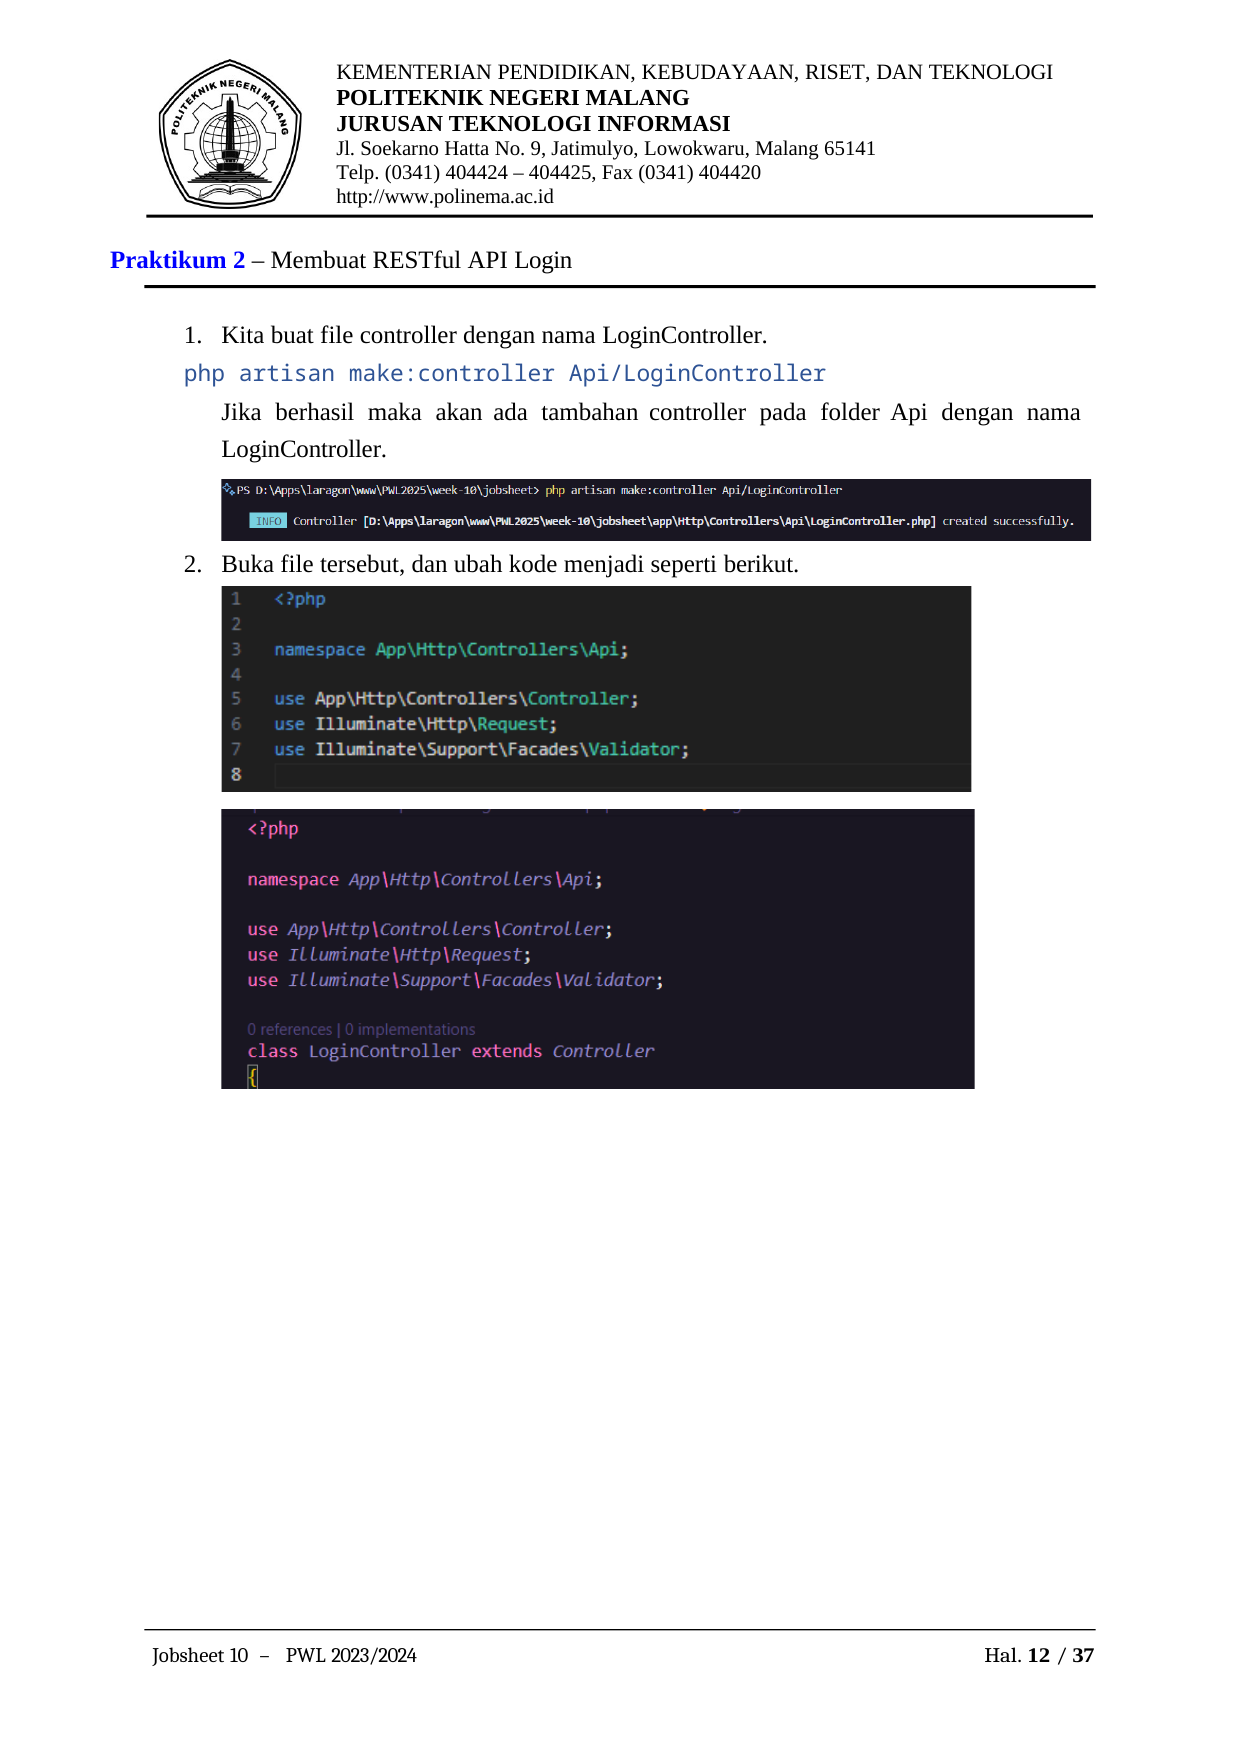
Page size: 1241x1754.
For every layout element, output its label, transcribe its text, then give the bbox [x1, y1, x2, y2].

text php artisan make:controller Api/LoginController [184, 357, 1196, 388]
picture [221, 479, 1092, 541]
text Jika berhasil maka akan ada tambahan controller pada folder Api dengan nama LoginController. [221, 397, 1196, 463]
picture [221, 586, 972, 792]
list Buka file tersebut, dan ubah kode menjadi seperti berikut. [184, 549, 1196, 578]
picture [158, 59, 302, 209]
text Praktikum 2 – Membuat RESTful API Login [110, 245, 1196, 274]
list Kita buat file controller dengan nama LoginController. [184, 320, 1196, 348]
picture [221, 809, 975, 1089]
